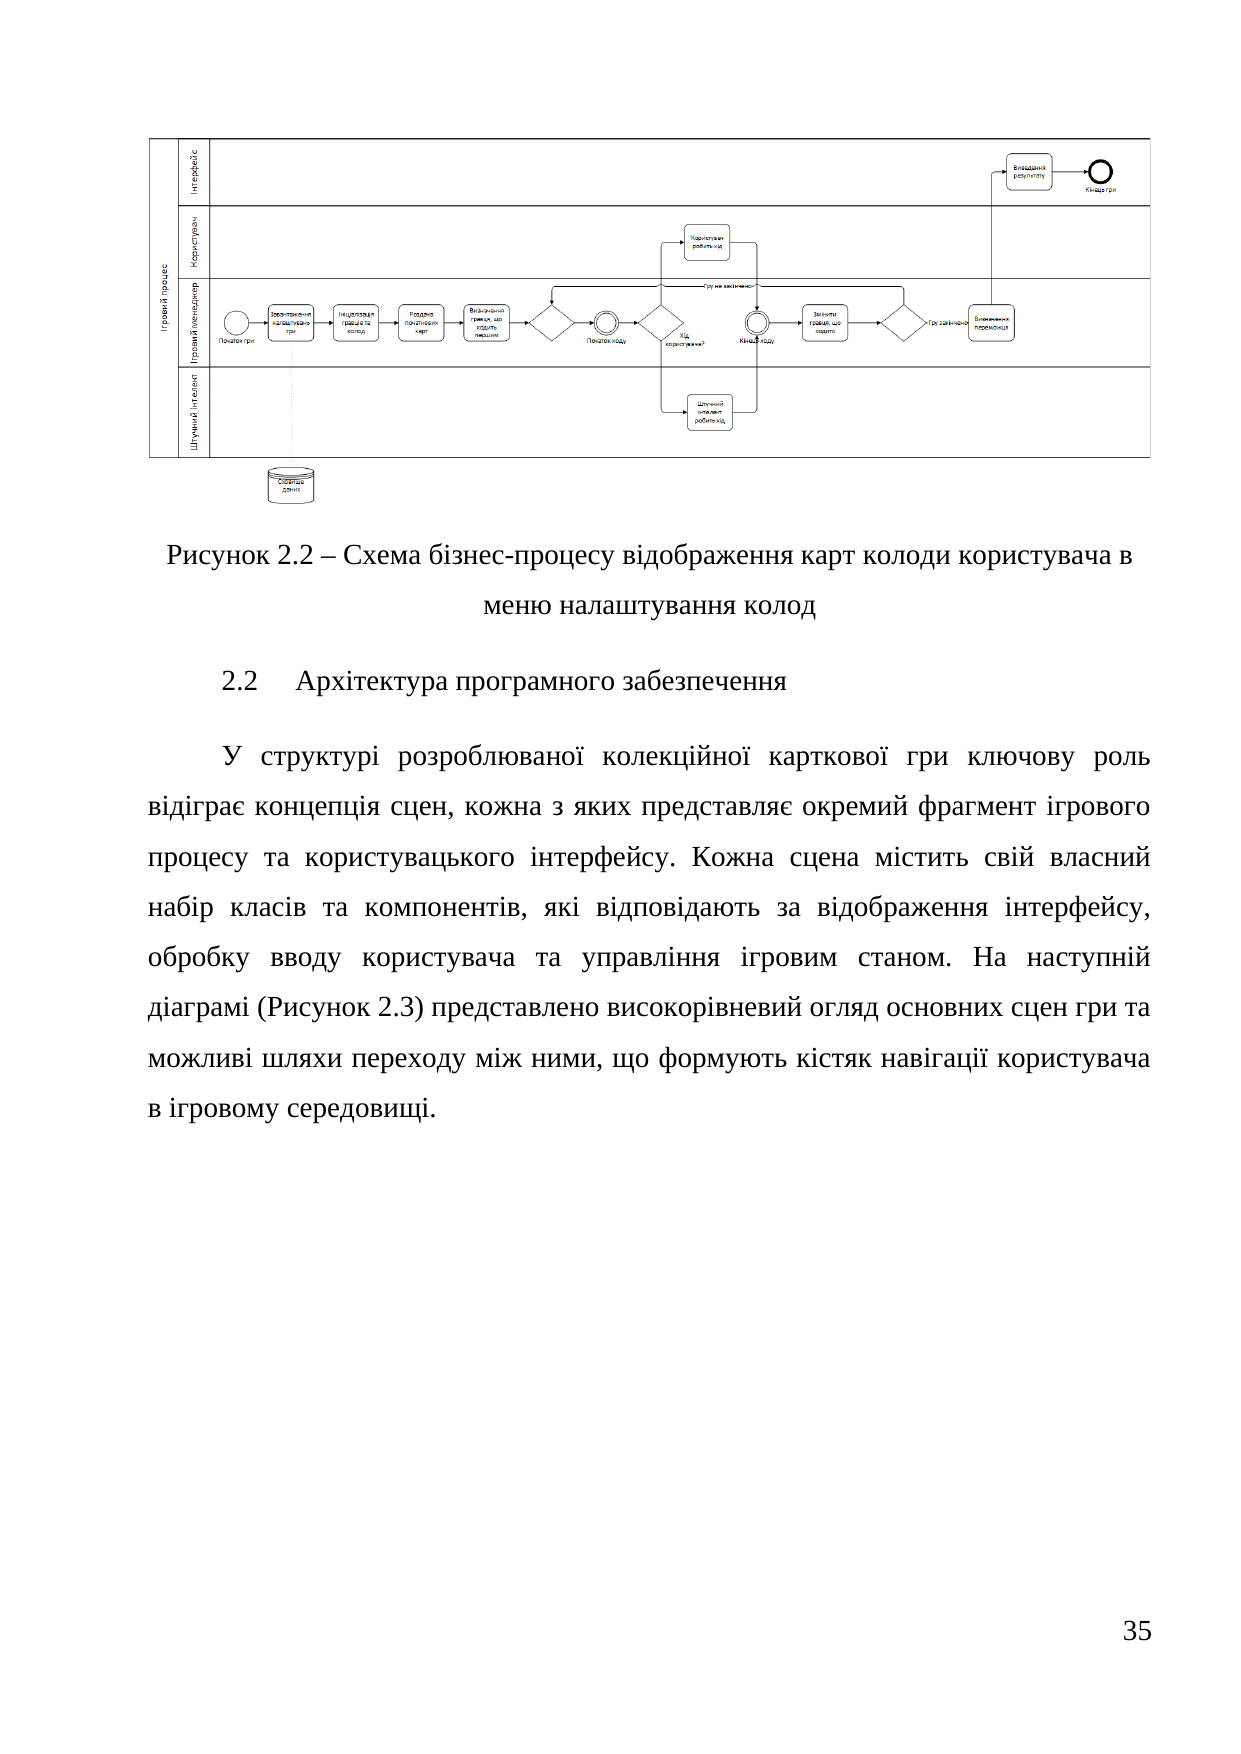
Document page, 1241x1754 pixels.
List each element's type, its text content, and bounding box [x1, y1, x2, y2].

text Рисунок 2.2 – Схема бізнес-процесу відображення карт колоди користувача в меню налаштування колод [148, 537, 1152, 621]
picture [148, 138, 1151, 504]
text У структурі розроблюваної колекційної карткової гри ключову роль відіграє концепція сцен, кожна з яких представляє окремий фрагмент ігрового процесу та користувацького інтерфейсу. Кожна сцена містить свій власний набір класів та компонентів, які відповідають за відображення інтерфейсу, обробку вводу користувача та управління ігровим станом. На наступній діаграмі (Рисунок 2.3) представлено високорівневий огляд основних сцен гри та можливі шляхи переходу між ними, що формують кістяк навігації користувача в ігровому середовищі. [148, 738, 1152, 1124]
subtitle Архітектура програмного забезпечення [221, 663, 1152, 696]
